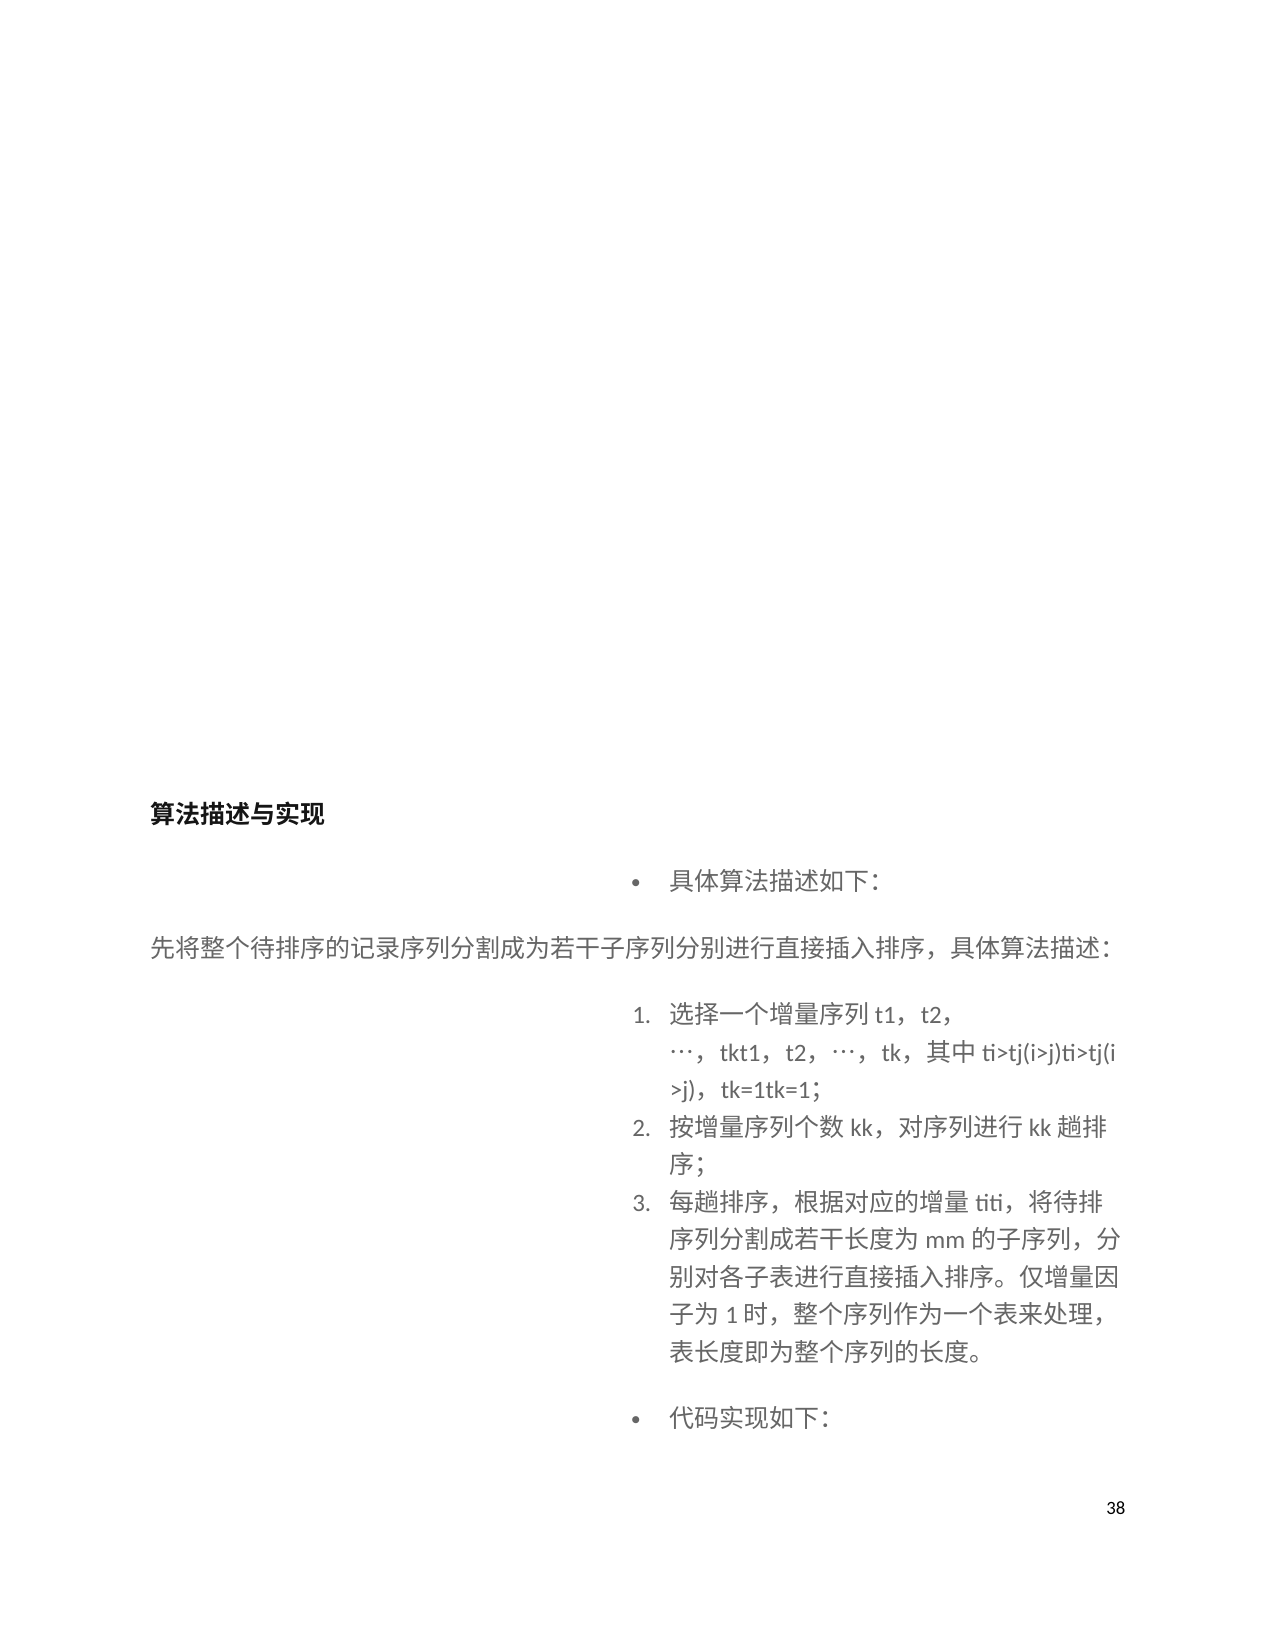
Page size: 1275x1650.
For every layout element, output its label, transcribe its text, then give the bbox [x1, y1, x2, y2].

list 按增量序列个数 kk，对序列进行 kk 趟排序； [632, 1106, 1125, 1181]
text 算法描述与实现 [150, 794, 1125, 831]
text 先将整个待排序的记录序列分割成为若干子序列分别进行直接插入排序，具体算法描述： [150, 927, 1125, 964]
list 选择一个增量序列t1，t2，…，tkt1，t2，…，tk，其中 ti>tj(i>j)ti>tj(i>j)，tk=1tk=1； [632, 994, 1125, 1106]
list 具体算法描述如下： [632, 860, 1125, 898]
list 代码实现如下： [632, 1398, 1125, 1435]
list 每趟排序，根据对应的增量 titi，将待排序列分割成若干长度为 mm 的子序列，分别对各子表进行直接插入排序。仅增量因子为 1 时，整个序列作为一个表来处理，表长度即为整个序列的长度。 [632, 1181, 1125, 1369]
